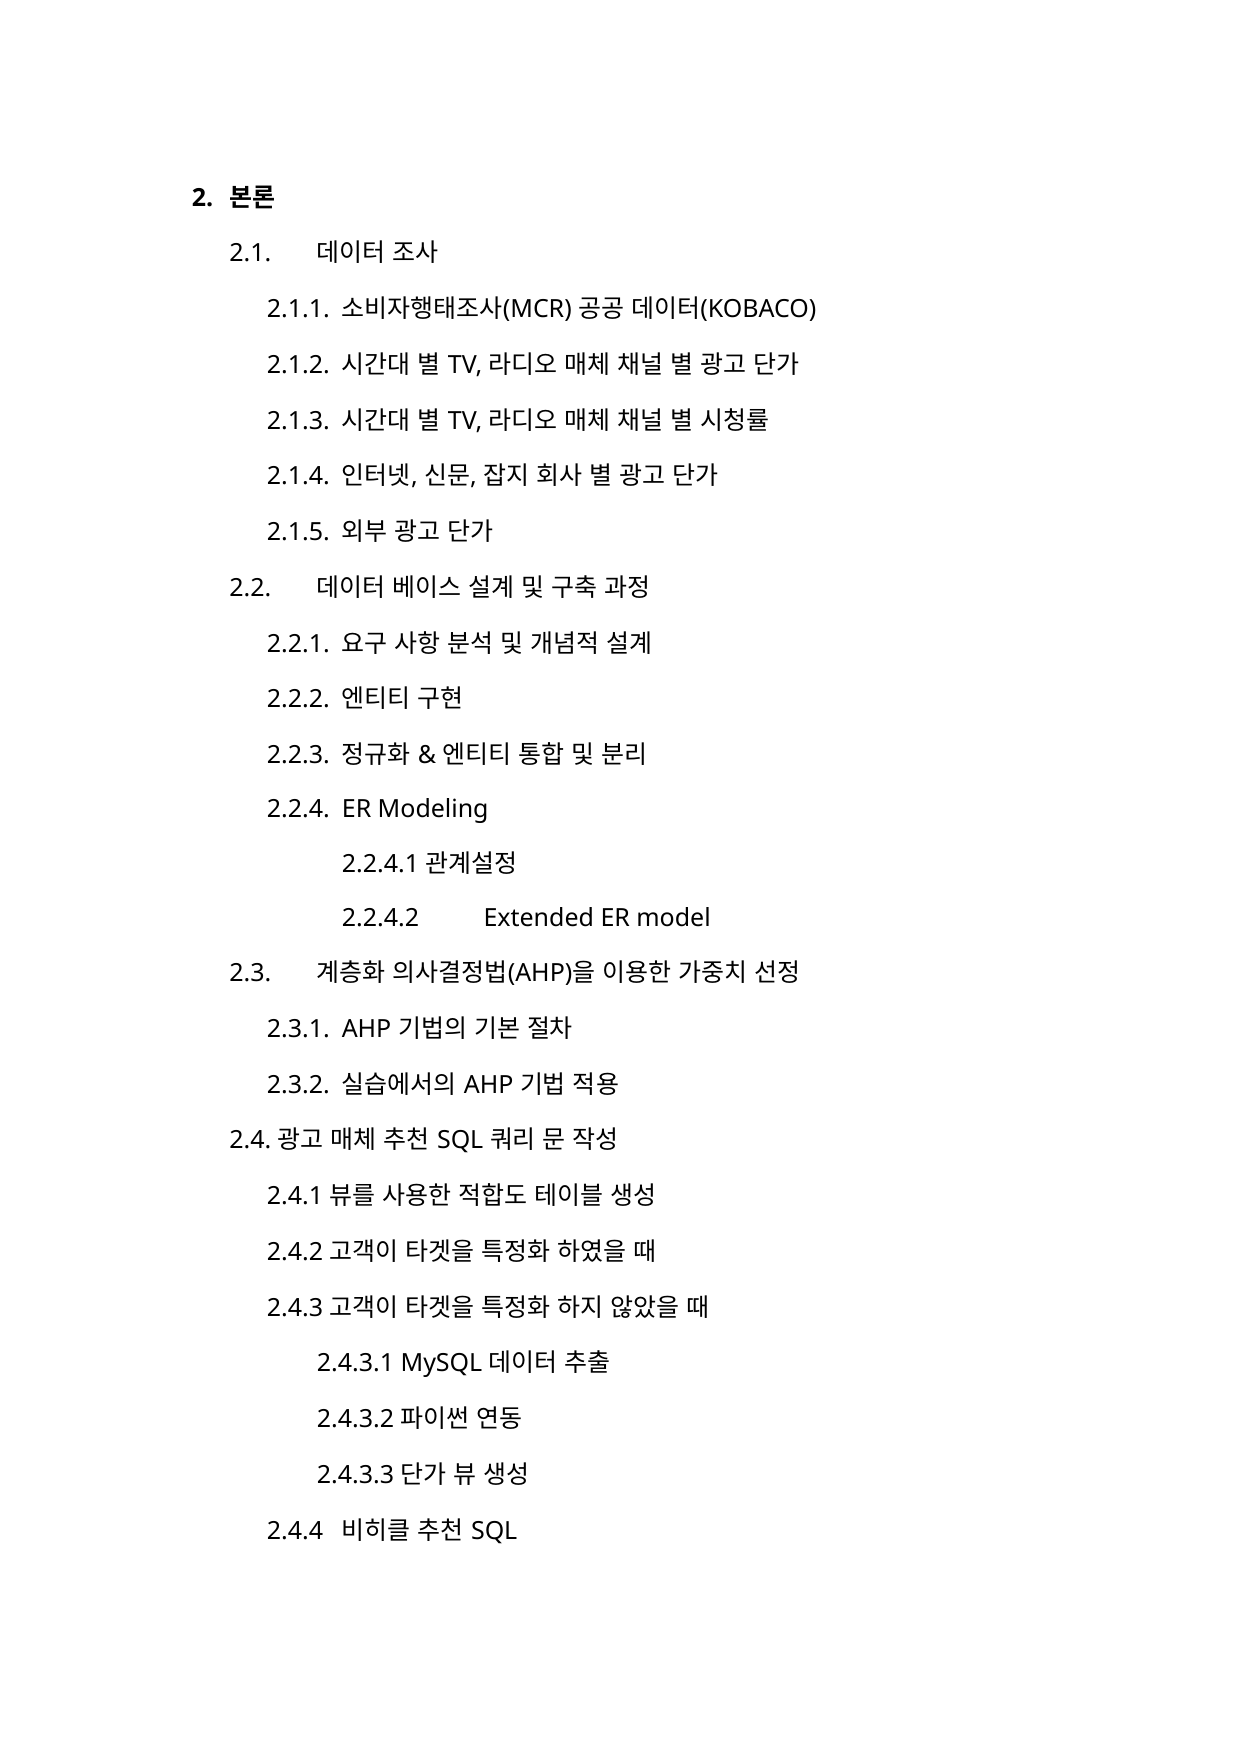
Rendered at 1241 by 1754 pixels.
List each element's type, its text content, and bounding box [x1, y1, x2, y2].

list 시간대 별 TV, 라디오 매체 채널 별 시청률 [267, 400, 1090, 436]
list 엔티티 구현 [267, 679, 1090, 715]
text 2.4.1 뷰를 사용한 적합도 테이블 생성 [262, 1176, 1090, 1212]
list 소비자행태조사(MCR) 공공 데이터(KOBACO) [267, 289, 1090, 325]
list 비히클 추천 SQL [267, 1510, 1090, 1546]
list AHP 기법의 기본 절차 [267, 1008, 1090, 1045]
list Extended ER model [342, 899, 1090, 933]
list 실습에서의 AHP 기법 적용 [267, 1064, 1090, 1101]
list ER Modeling [267, 790, 1090, 824]
text 2.4.3.2 파이썬 연동 [262, 1399, 1090, 1435]
list 2.2.4.1 관계설정 [342, 844, 1090, 880]
list 데이터 베이스 설계 및 구축 과정 [229, 567, 1090, 603]
list 본론 [192, 177, 1090, 213]
text 2.4.3 고객이 타겟을 특정화 하지 않았을 때 [262, 1287, 1090, 1323]
list 외부 광고 단가 [267, 512, 1090, 548]
text 2.4.2 고객이 타겟을 특정화 하였을 때 [262, 1231, 1090, 1268]
list 요구 사항 분석 및 개념적 설계 [267, 623, 1090, 659]
text 2.4.3.3 단가 뷰 생성 [262, 1454, 1090, 1491]
list 시간대 별 TV, 라디오 매체 채널 별 광고 단가 [267, 344, 1090, 381]
list 데이터 조사 [229, 233, 1090, 269]
text 2.4. 광고 매체 추천 SQL 쿼리 문 작성 [229, 1120, 1090, 1156]
list 정규화 & 엔티티 통합 및 분리 [267, 734, 1090, 771]
list 계층화 의사결정법(AHP)을 이용한 가중치 선정 [229, 953, 1090, 989]
text 2.4.3.1 MySQL 데이터 추출 [262, 1343, 1090, 1379]
list 인터넷, 신문, 잡지 회사 별 광고 단가 [267, 456, 1090, 492]
